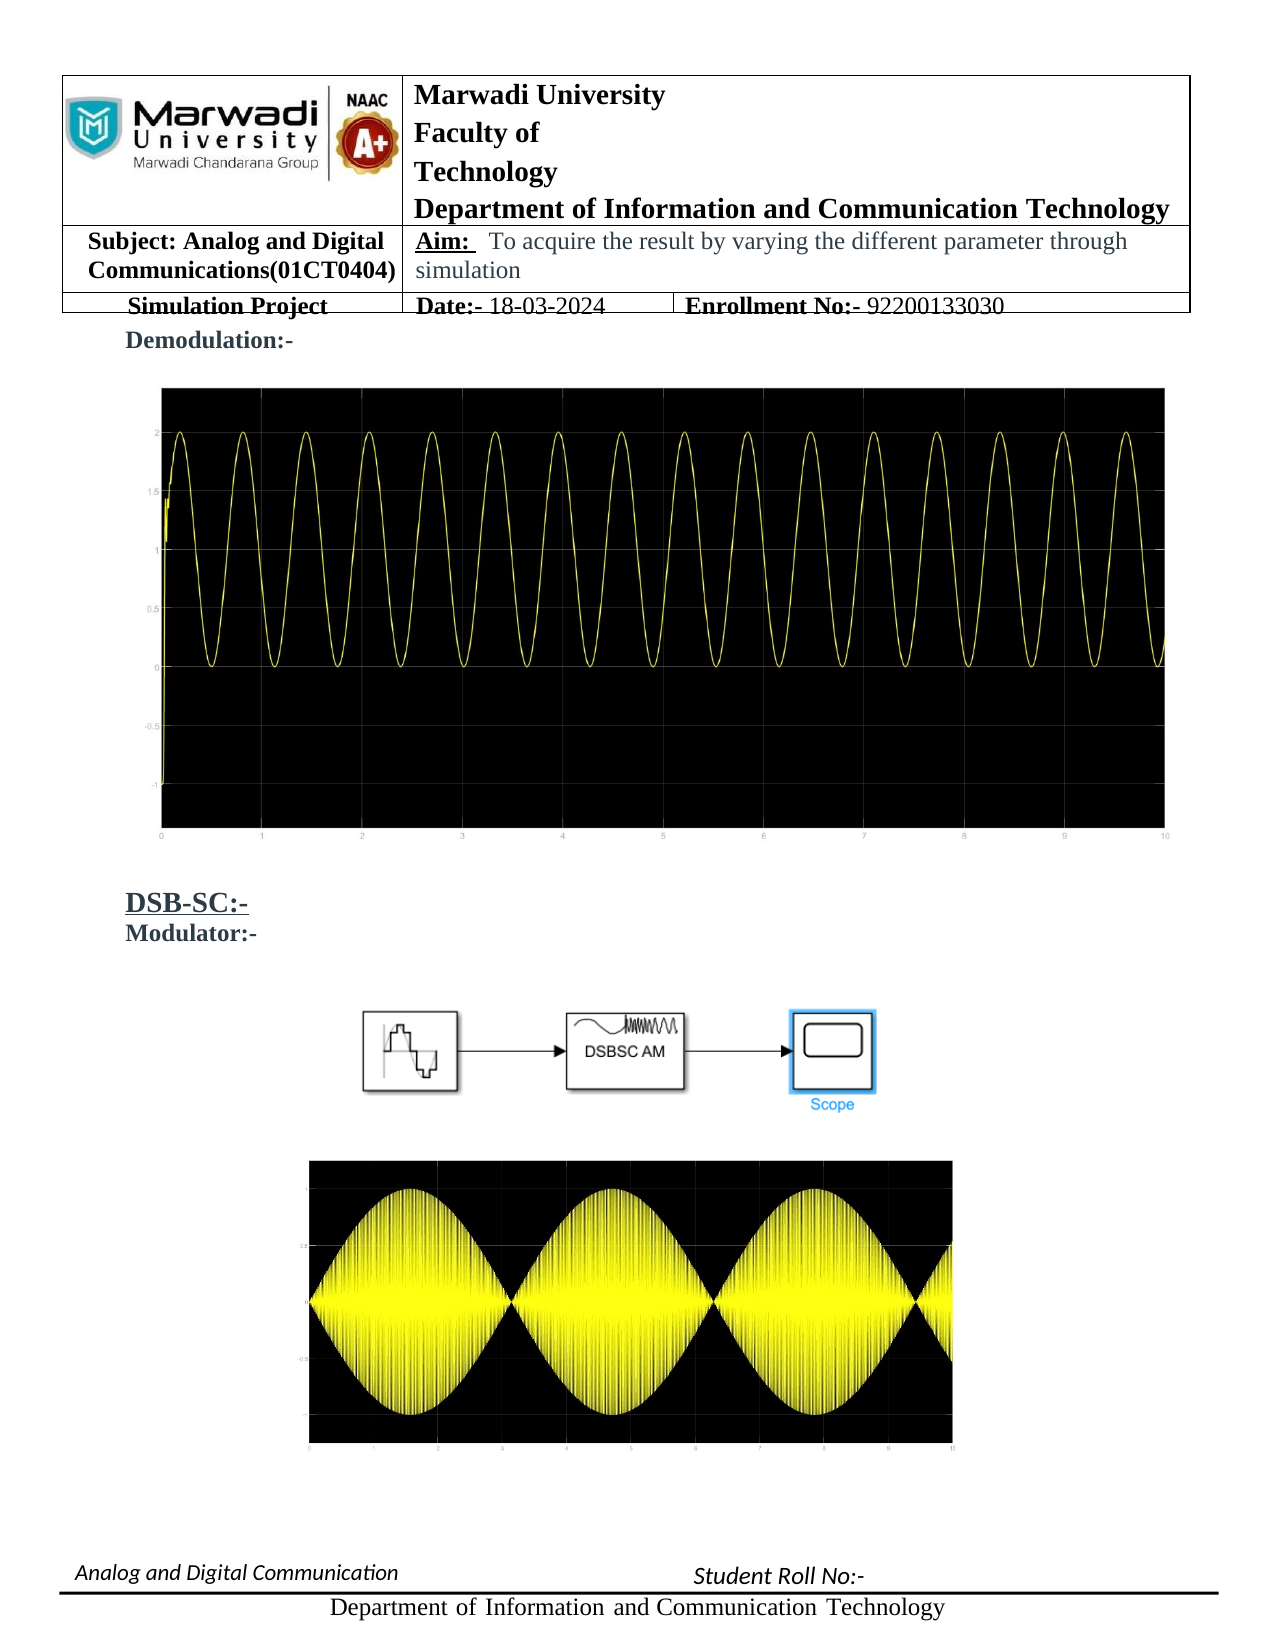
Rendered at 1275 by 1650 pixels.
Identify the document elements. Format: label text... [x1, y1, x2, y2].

picture [321, 975, 950, 1139]
picture [144, 381, 1175, 856]
list Demodulation:- [125, 325, 1221, 354]
list Modulator:- [125, 918, 1221, 947]
picture [298, 1156, 959, 1461]
list DSB-SC:- [125, 885, 1221, 918]
picture [63, 82, 402, 183]
